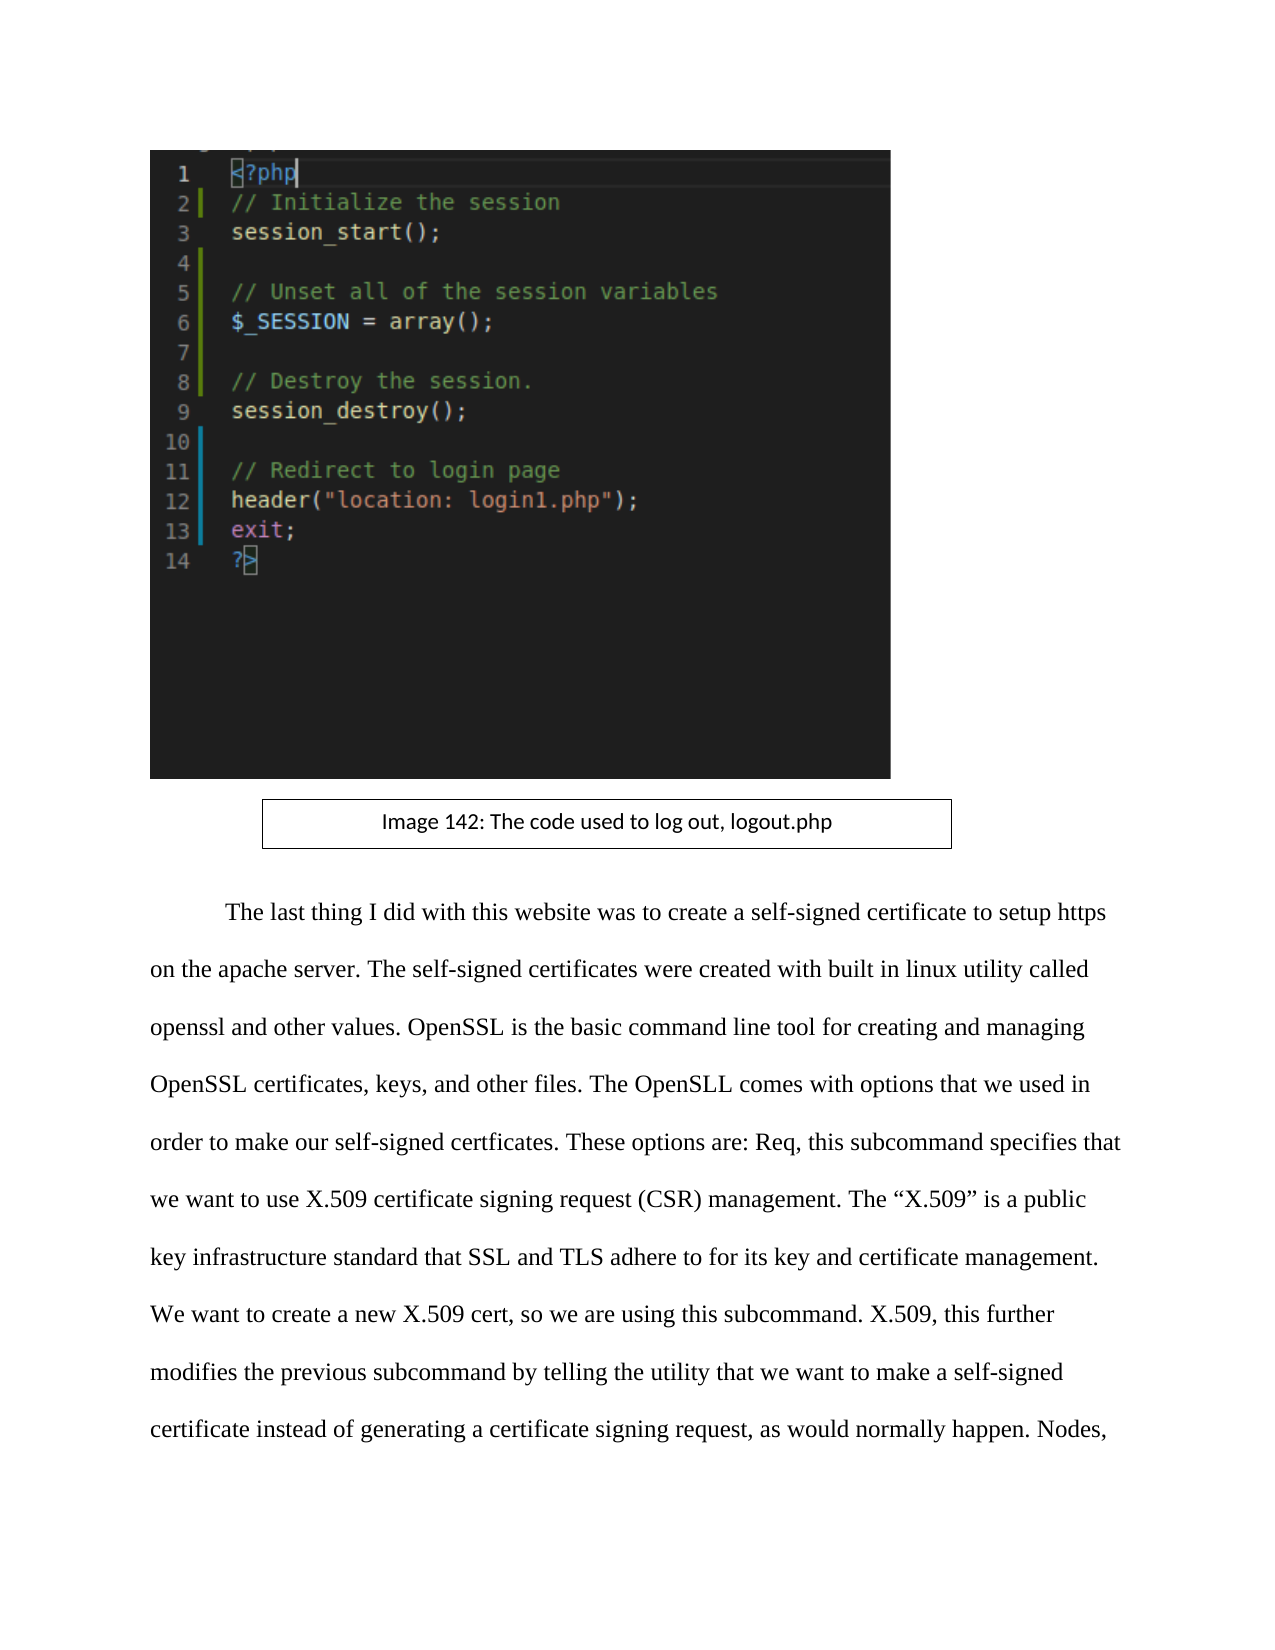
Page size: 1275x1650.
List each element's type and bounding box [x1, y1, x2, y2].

text [150, 897, 1125, 1443]
picture [150, 150, 891, 779]
